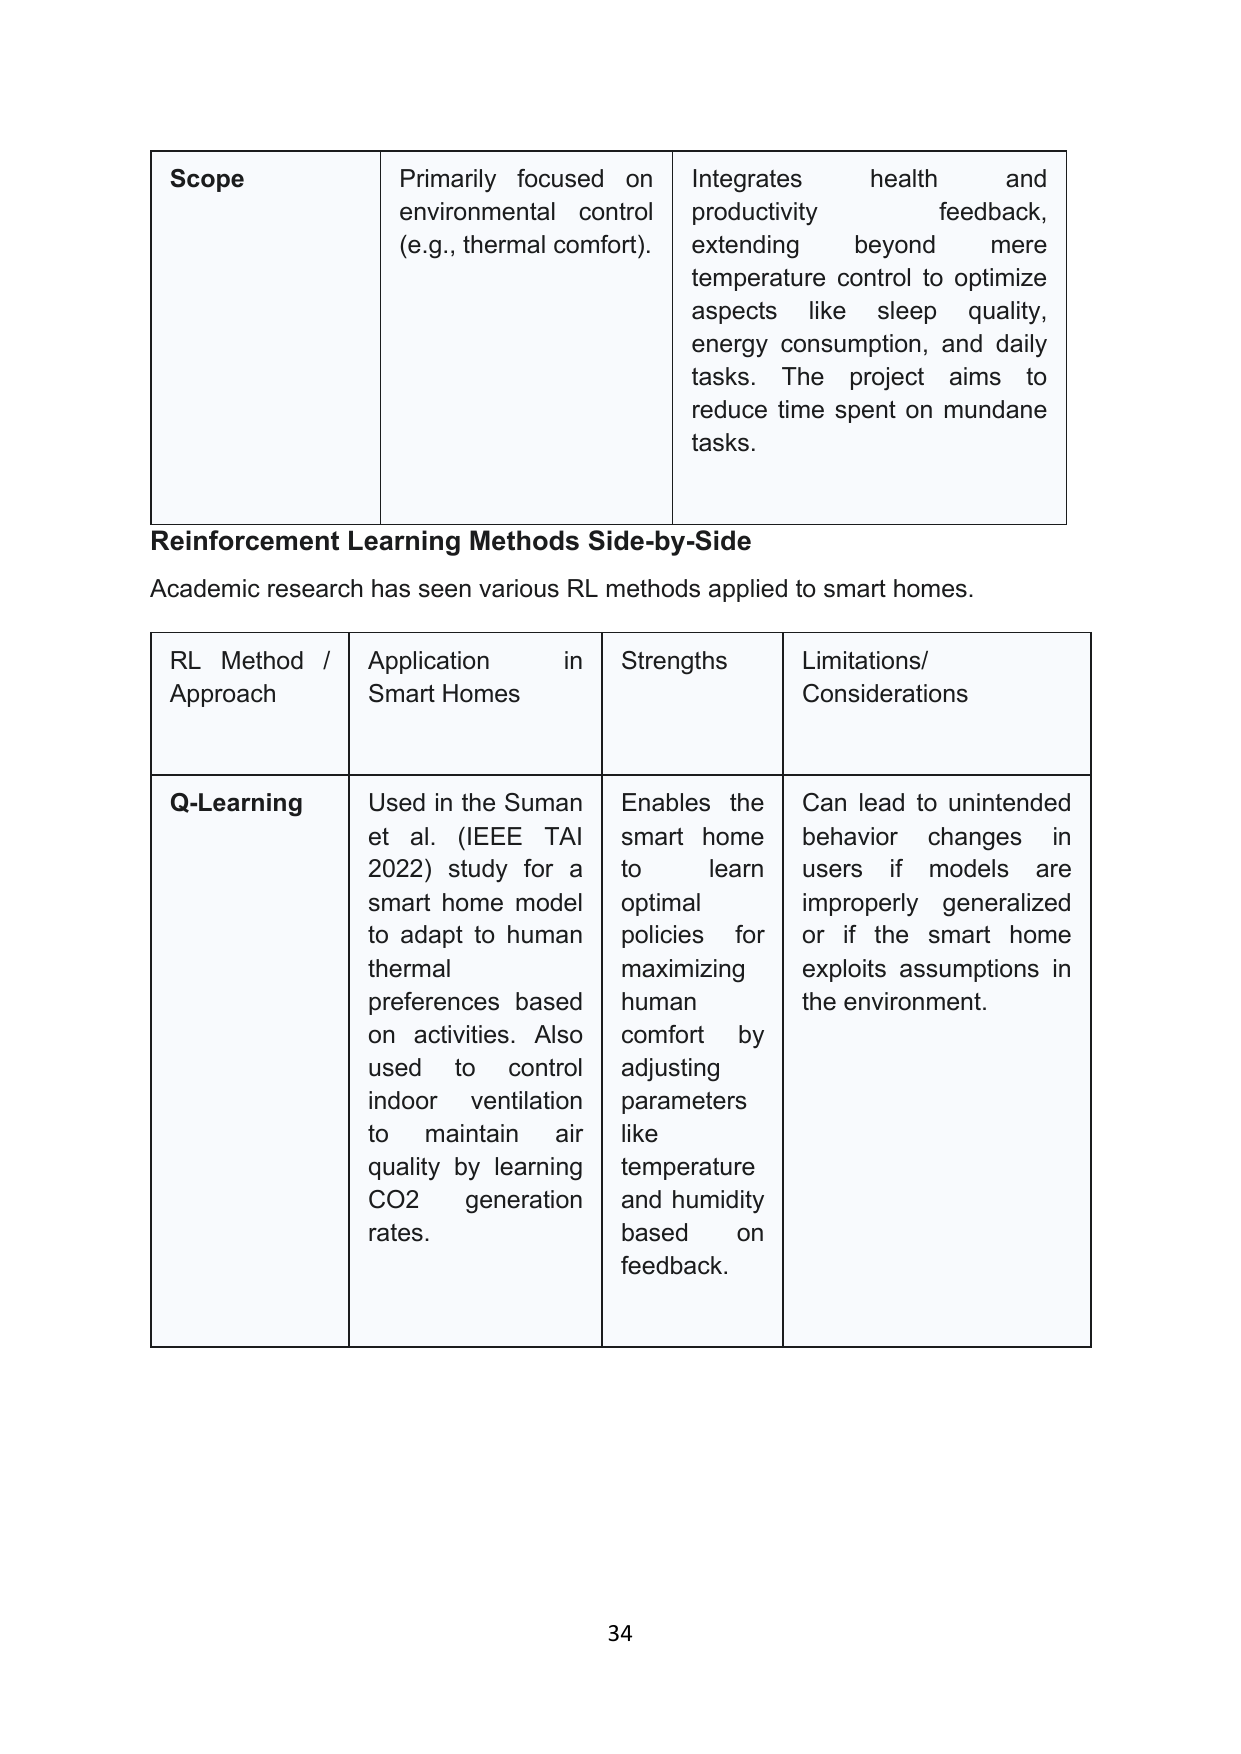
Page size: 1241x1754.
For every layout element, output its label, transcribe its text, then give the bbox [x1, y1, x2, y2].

table_cell Scope [152, 152, 380, 524]
table_cell Can lead to unintended behavior changes in users if models are improperly generalized or if the smart home exploits assumptions in the environment. [784, 776, 1090, 1346]
table_header Limitations/Considerations [784, 633, 1090, 774]
table_cell Primarily focused on environmental control (e.g., thermal comfort). [381, 152, 672, 524]
table_cell Used in the Suman et al. (IEEE TAI 2022) study for a smart home model to adapt to human thermal preferences based on activities. Also used to control indoor ventilation to maintain air quality by learning CO2 generation rates. [350, 776, 601, 1346]
table_cell Q-Learning [152, 776, 348, 1346]
table_header Strengths [603, 633, 782, 774]
subtitle Reinforcement Learning Methods Side-by-Side [150, 525, 1090, 557]
table_header Application in Smart Homes [350, 633, 601, 774]
text Academic research has seen various RL methods applied to smart homes. [150, 574, 1090, 602]
table_header RL Method / Approach [152, 633, 348, 774]
table_cell Enables the smart home to learn optimal policies for maximizing human comfort by adjusting parameters like temperature and humidity based on feedback. [603, 776, 782, 1346]
table_cell Integrates health and productivity feedback, extending beyond mere temperature control to optimize aspects like sleep quality, energy consumption, and daily tasks. The project aims to reduce time spent on mundane tasks. [673, 152, 1066, 524]
